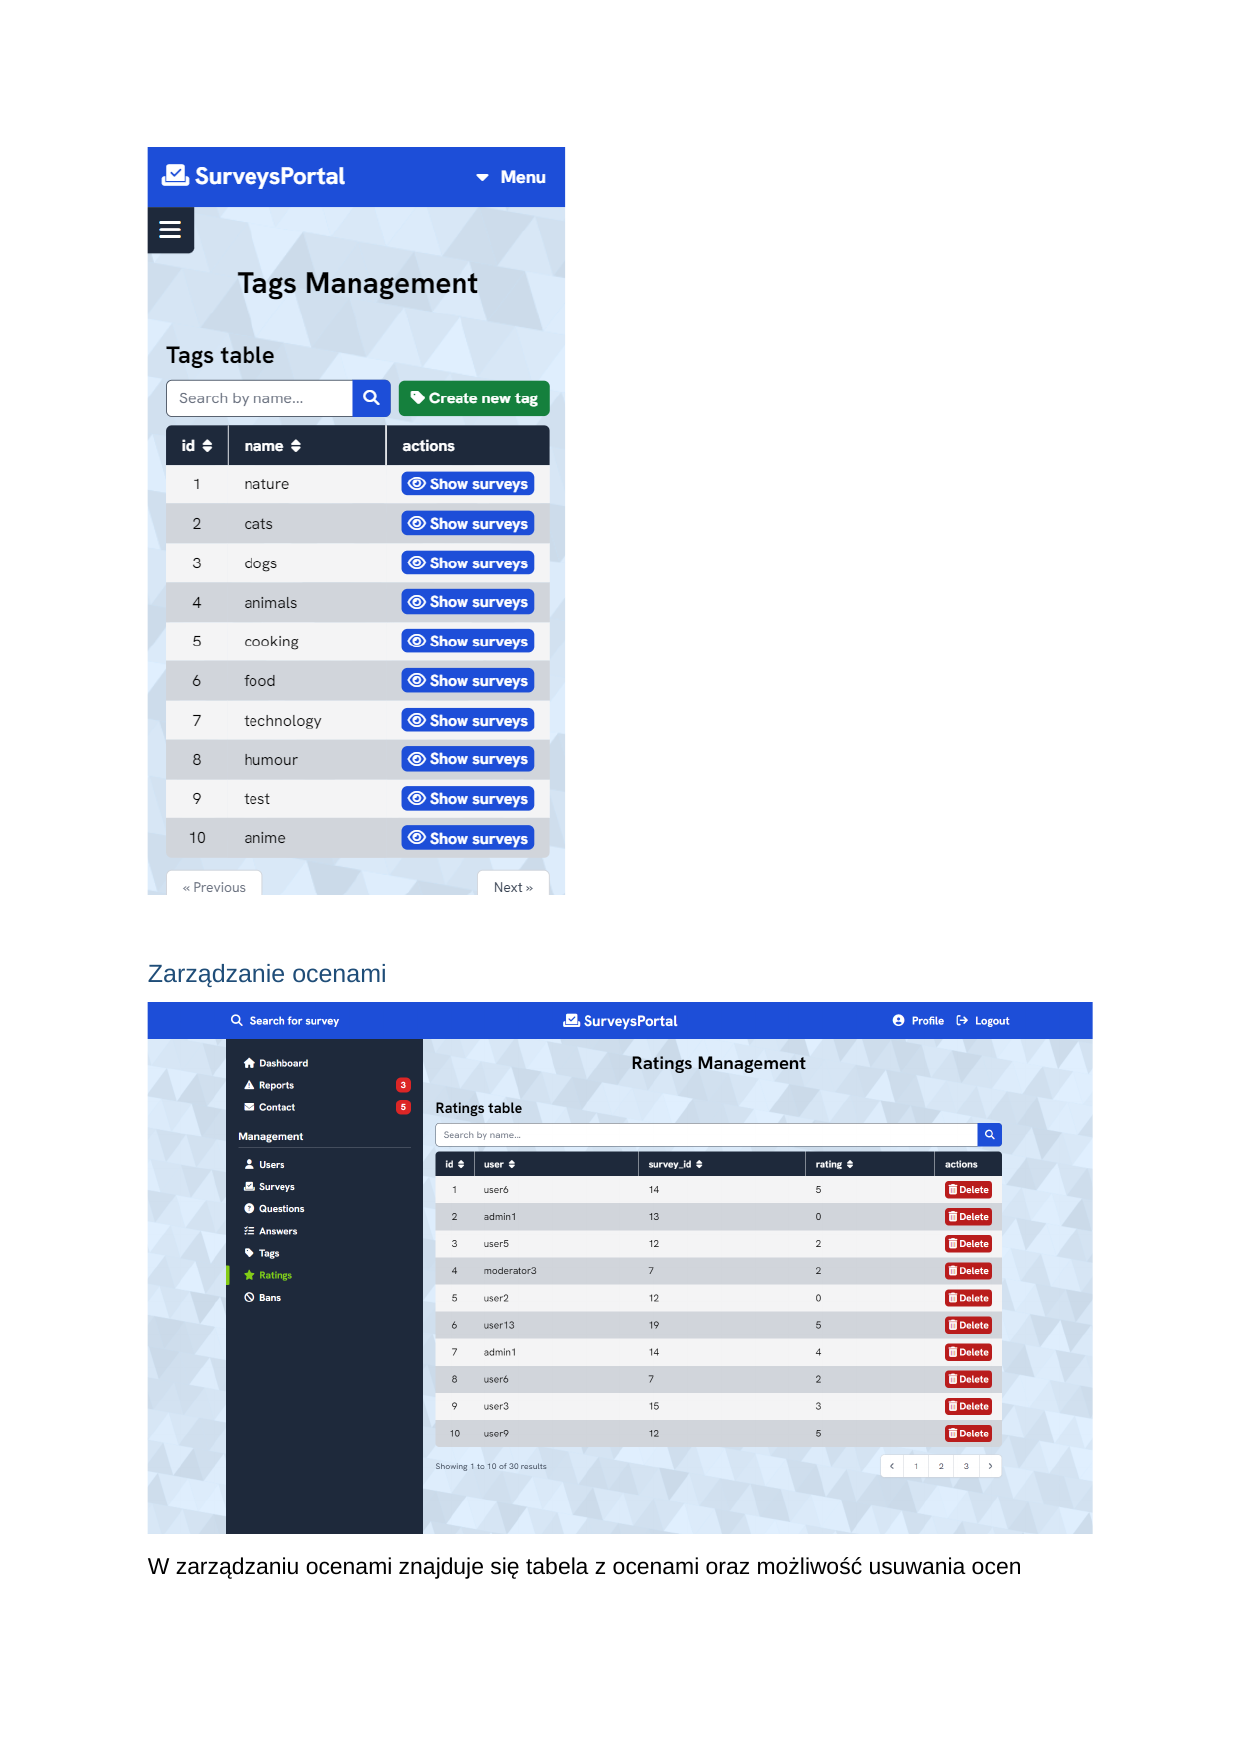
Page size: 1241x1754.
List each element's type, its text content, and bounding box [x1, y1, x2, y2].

text W zarządzaniu ocenami znajduje się tabela z ocenami oraz możliwość usuwania ocen [148, 1553, 1093, 1579]
picture [147, 1002, 1093, 1534]
picture [147, 147, 566, 895]
subtitle Zarządzanie ocenami [148, 959, 1093, 987]
